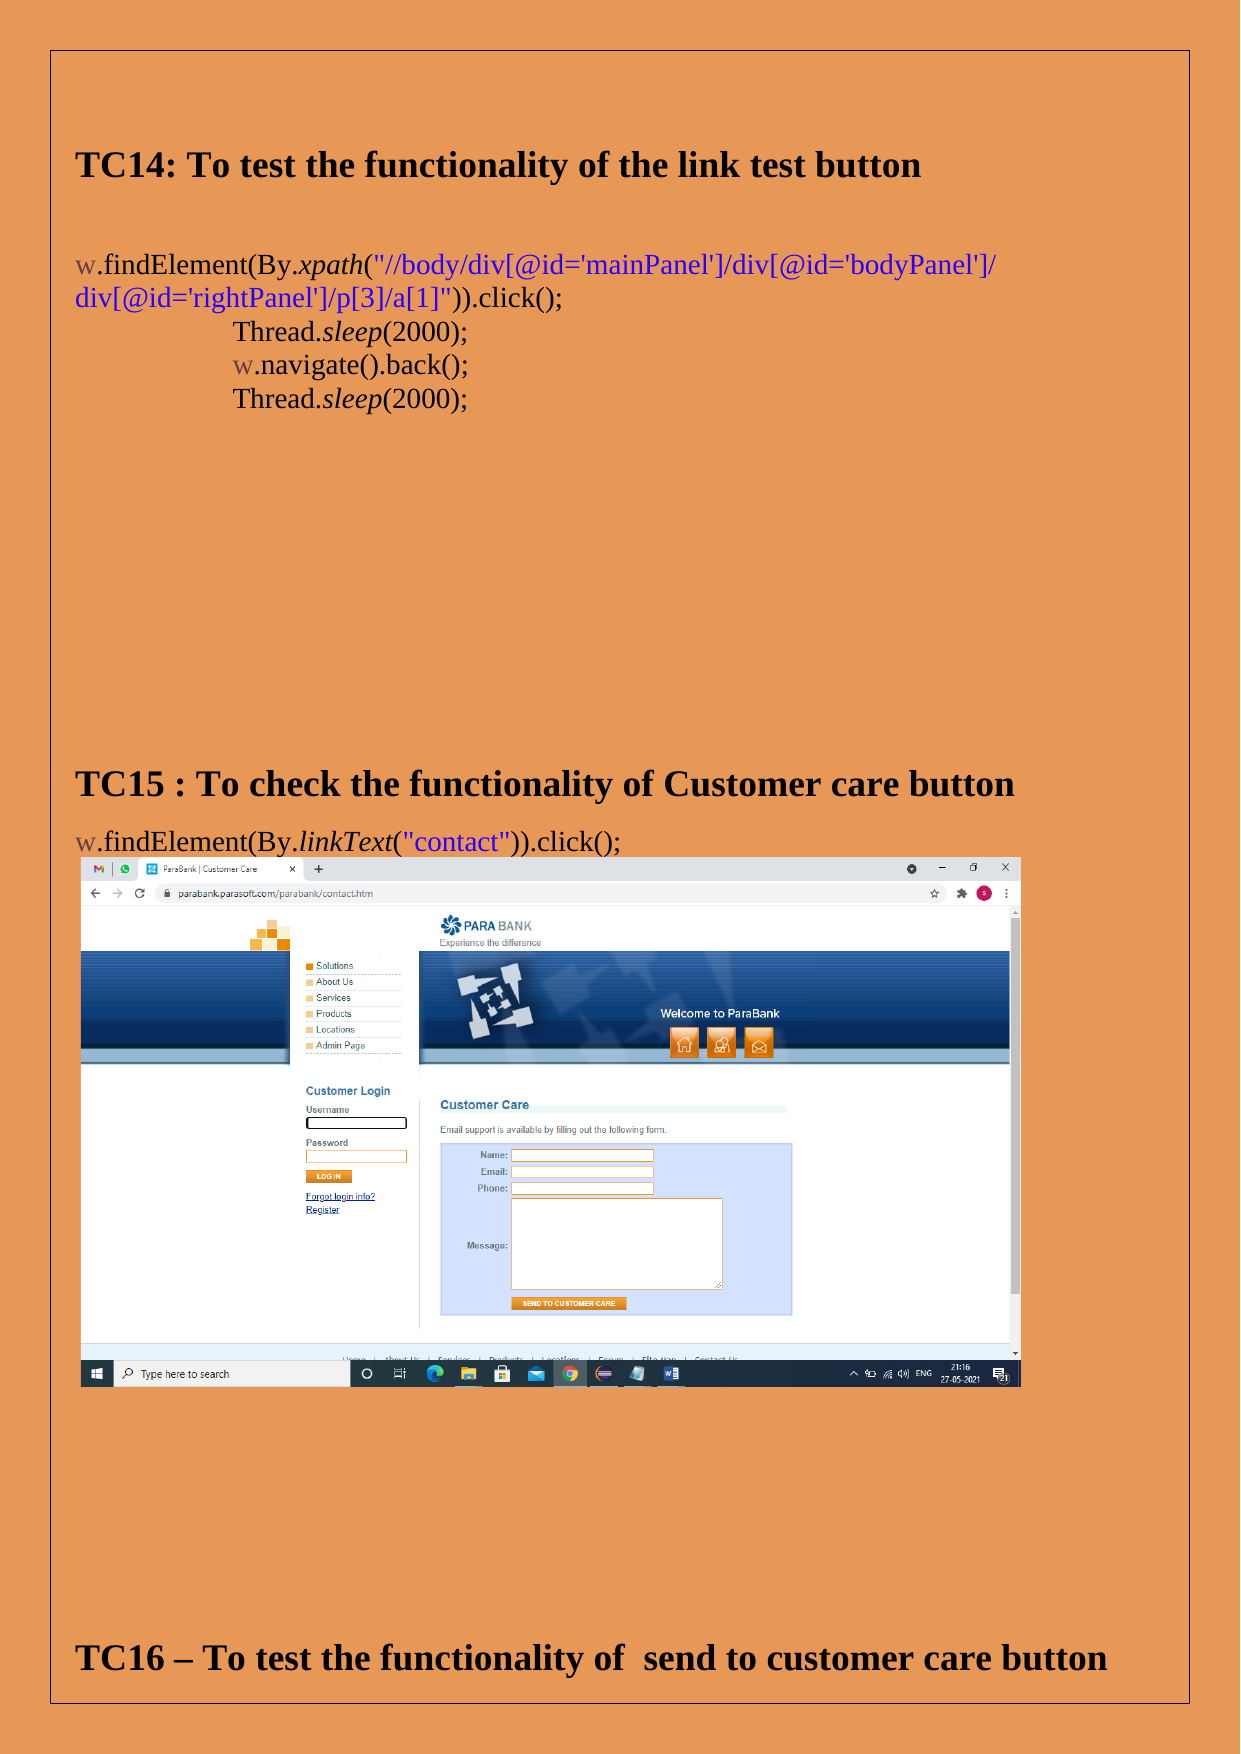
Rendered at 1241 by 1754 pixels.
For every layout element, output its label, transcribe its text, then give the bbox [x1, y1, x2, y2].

text Thread.sleep(2000); [75, 314, 1165, 347]
text TC15 : To check the functionality of Customer care button [75, 761, 1165, 804]
text w.findElement(By.linkText("contact")).click(); [75, 824, 1165, 858]
text Thread.sleep(2000); [75, 381, 1165, 414]
text w.navigate().back(); [75, 347, 1165, 381]
text TC16 – To test the functionality of send to customer care button [75, 1635, 1165, 1678]
text TC14: To test the functionality of the link test button [75, 142, 1165, 185]
text w.findElement(By.xpath("//body/div[@id='mainPanel']/div[@id='bodyPanel']/div[@id='rightPanel']/p[3]/a[1]")).click(); [75, 219, 1165, 314]
picture [80, 857, 1021, 1387]
